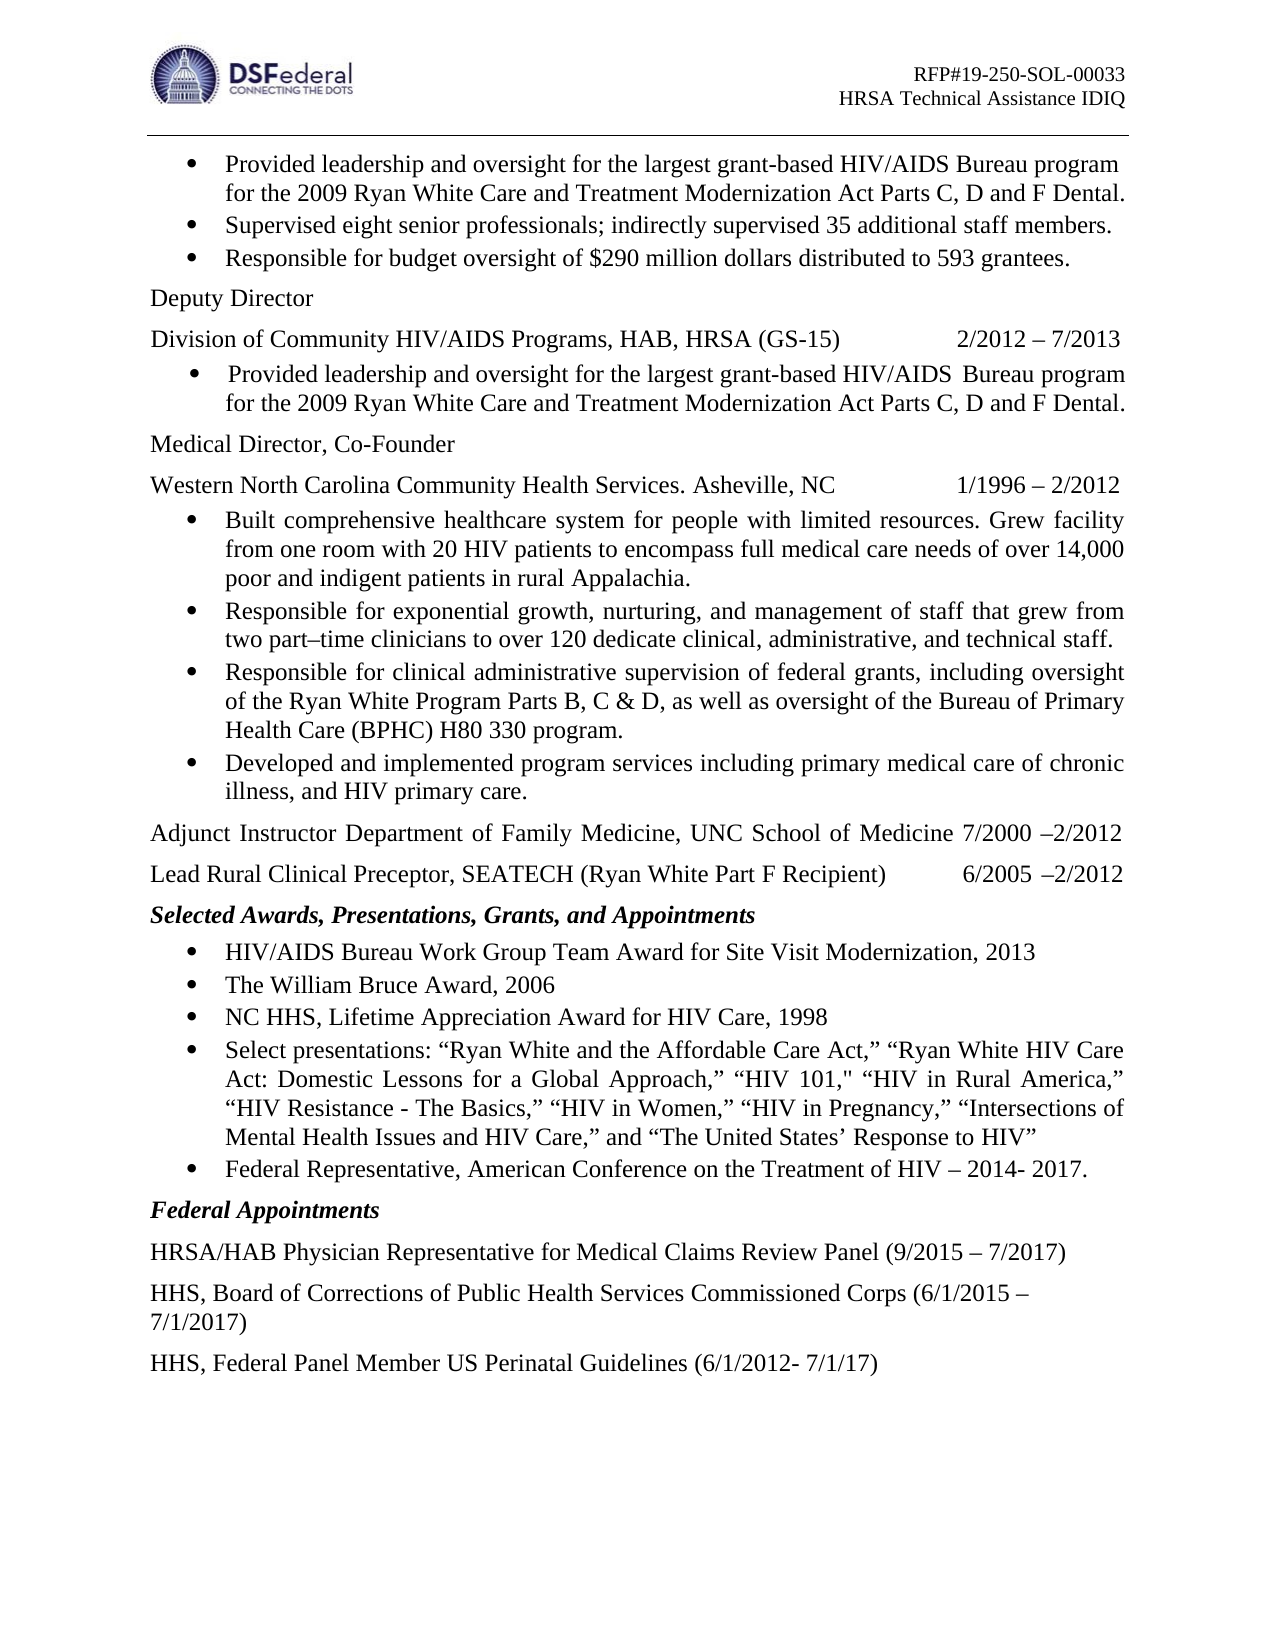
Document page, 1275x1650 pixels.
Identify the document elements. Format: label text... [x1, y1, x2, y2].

list Responsible for exponential growth, nurturing, and management of staff that grew from two part–time clinicians to over 120 dedicate clinical, administrative, and technical staff. [187, 596, 1125, 653]
text Division of Community HIV/AIDS Programs, HAB, HRSA (GS-15) 2/2012 – 7/2013 [133, 324, 1120, 353]
subtitle Federal Appointments [150, 1196, 1244, 1224]
list Provided leadership and oversight for the largest grant-based HIV/AIDS Bureau program for the 2009 Ryan White Care and Treatment Modernization Act Parts C, D and F Dental. [187, 149, 1125, 206]
text HHS, Federal Panel Member US Perinatal Guidelines (6/1/2012- 7/1/17) [150, 1348, 1244, 1377]
text Medical Director, Co-Founder [150, 429, 1244, 458]
text Western North Carolina Community Health Services. Asheville, NC 1/1996 – 2/2012 [150, 471, 1244, 499]
list The William Bruce Award, 2006 [187, 970, 1244, 998]
list Responsible for clinical administrative supervision of federal grants, including oversight of the Ryan White Program Parts B, C & D, as well as oversight of the Bureau of Primary Health Care (BPHC) H80 330 program. [187, 657, 1125, 743]
list Provided leadership and oversight for the largest grant-based HIV/AIDS Bureau program for the 2009 Ryan White Care and Treatment Modernization Act Parts C, D and F Dental. [187, 359, 1125, 417]
list Developed and implemented program services including primary medical care of chronic illness, and HIV primary care. [187, 748, 1125, 805]
list Responsible for budget oversight of $290 million dollars distributed to 593 grantees. Deputy Director [150, 243, 1071, 312]
list NC HHS, Lifetime Appreciation Award for HIV Care, 1998 [187, 1002, 1244, 1031]
list Supervised eight senior professionals; indirectly supervised 35 additional staff members. [187, 211, 1244, 239]
list HIV/AIDS Bureau Work Group Team Award for Site Visit Modernization, 2013 [187, 941, 1244, 966]
text HHS, Board of Corrections of Public Health Services Commissioned Corps (6/1/2015 – 7/1/2017) [150, 1278, 1031, 1336]
text HRSA/HAB Physician Representative for Medical Claims Review Panel (9/2015 – 7/2017) [150, 1237, 1244, 1266]
picture [149, 32, 355, 105]
list Select presentations: “Ryan White and the Affordable Care Act,” “Ryan White HIV Care Act: Domestic Lessons for a Global Approach,” “HIV 101," “HIV in Rural America,” “HIV Resistance - The Basics,” “HIV in Women,” “HIV in Pregnancy,” “Intersections of Mental Health Issues and HIV Care,” and “The United States’ Response to HIV” [187, 1035, 1125, 1150]
text Adjunct Instructor Department of Family Medicine, UNC School of Medicine 7/2000 –2/2012 Lead Rural Clinical Preceptor, SEATECH (Ryan White Part F Recipient) 6/2005 –2/2012 Selected Awards, Presentations, Grants, and Appointments [150, 818, 1123, 928]
list Built comprehensive healthcare system for people with limited resources. Grew facility from one room with 20 HIV patients to encompass full medical care needs of over 14,000 poor and indigent patients in rural Appalachia. [187, 505, 1125, 592]
list Federal Representative, American Conference on the Treatment of HIV – 2014- 2017. [187, 1154, 1244, 1183]
